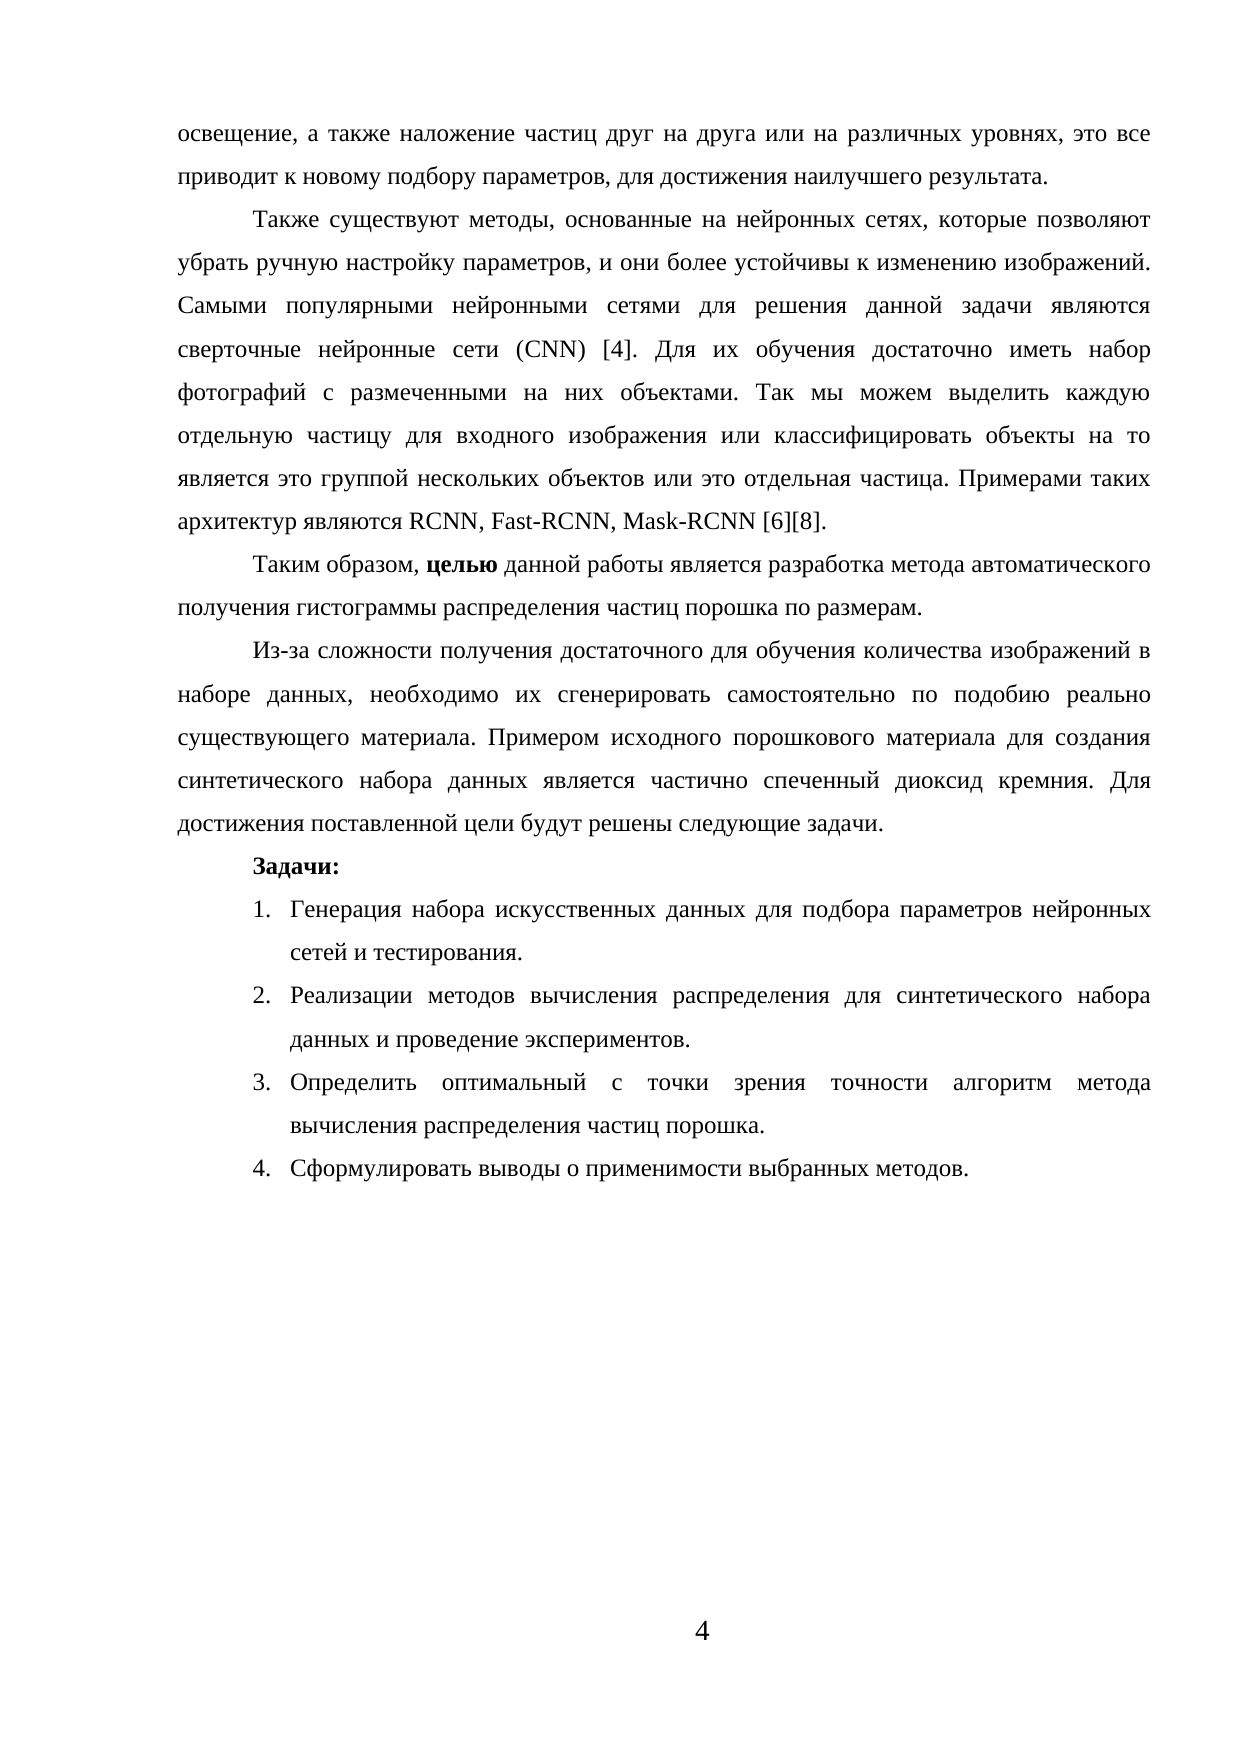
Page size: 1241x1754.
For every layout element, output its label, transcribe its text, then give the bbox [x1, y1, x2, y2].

text Задачи: [177, 851, 1152, 880]
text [177, 118, 1152, 190]
text Из-за сложности получения достаточного для обучения количества изображений в наборе данных, необходимо их сгенерировать самостоятельно по подобию реально существующего материала. Примером исходного порошкового материала для создания синтетического набора данных является частично спеченный диоксид кремния. Для достижения поставленной цели будут решены следующие задачи. [177, 636, 1152, 837]
text Таким образом, целью данной работы является разработка метода автоматического получения гистограммы распределения частиц порошка по размерам. [177, 549, 1152, 621]
list Определить оптимальный с точки зрения точности алгоритм метода вычисления распределения частиц порошка. [252, 1067, 1152, 1139]
list Реализации методов вычисления распределения для синтетического набора данных и проведение экспериментов. [252, 981, 1152, 1052]
list Генерация набора искусственных данных для подбора параметров нейронных сетей и тестирования. [252, 894, 1152, 966]
list Сформулировать выводы о применимости выбранных методов. [252, 1153, 1152, 1182]
text Также существуют методы, основанные на нейронных сетях, которые позволяют убрать ручную настройку параметров, и они более устойчивы к изменению изображений. Самыми популярными нейронными сетями для решения данной задачи являются сверточные нейронные сети (CNN) [4]. Для их обучения достаточно иметь набор фотографий с размеченными на них объектами. Так мы можем выделить каждую отдельную частицу для входного изображения или классифицировать объекты на то является это группой нескольких объектов или это отдельная частица. Примерами таких архитектур являются RCNN, Fast-RCNN, Mask-RCNN [6][8]. [177, 204, 1152, 535]
